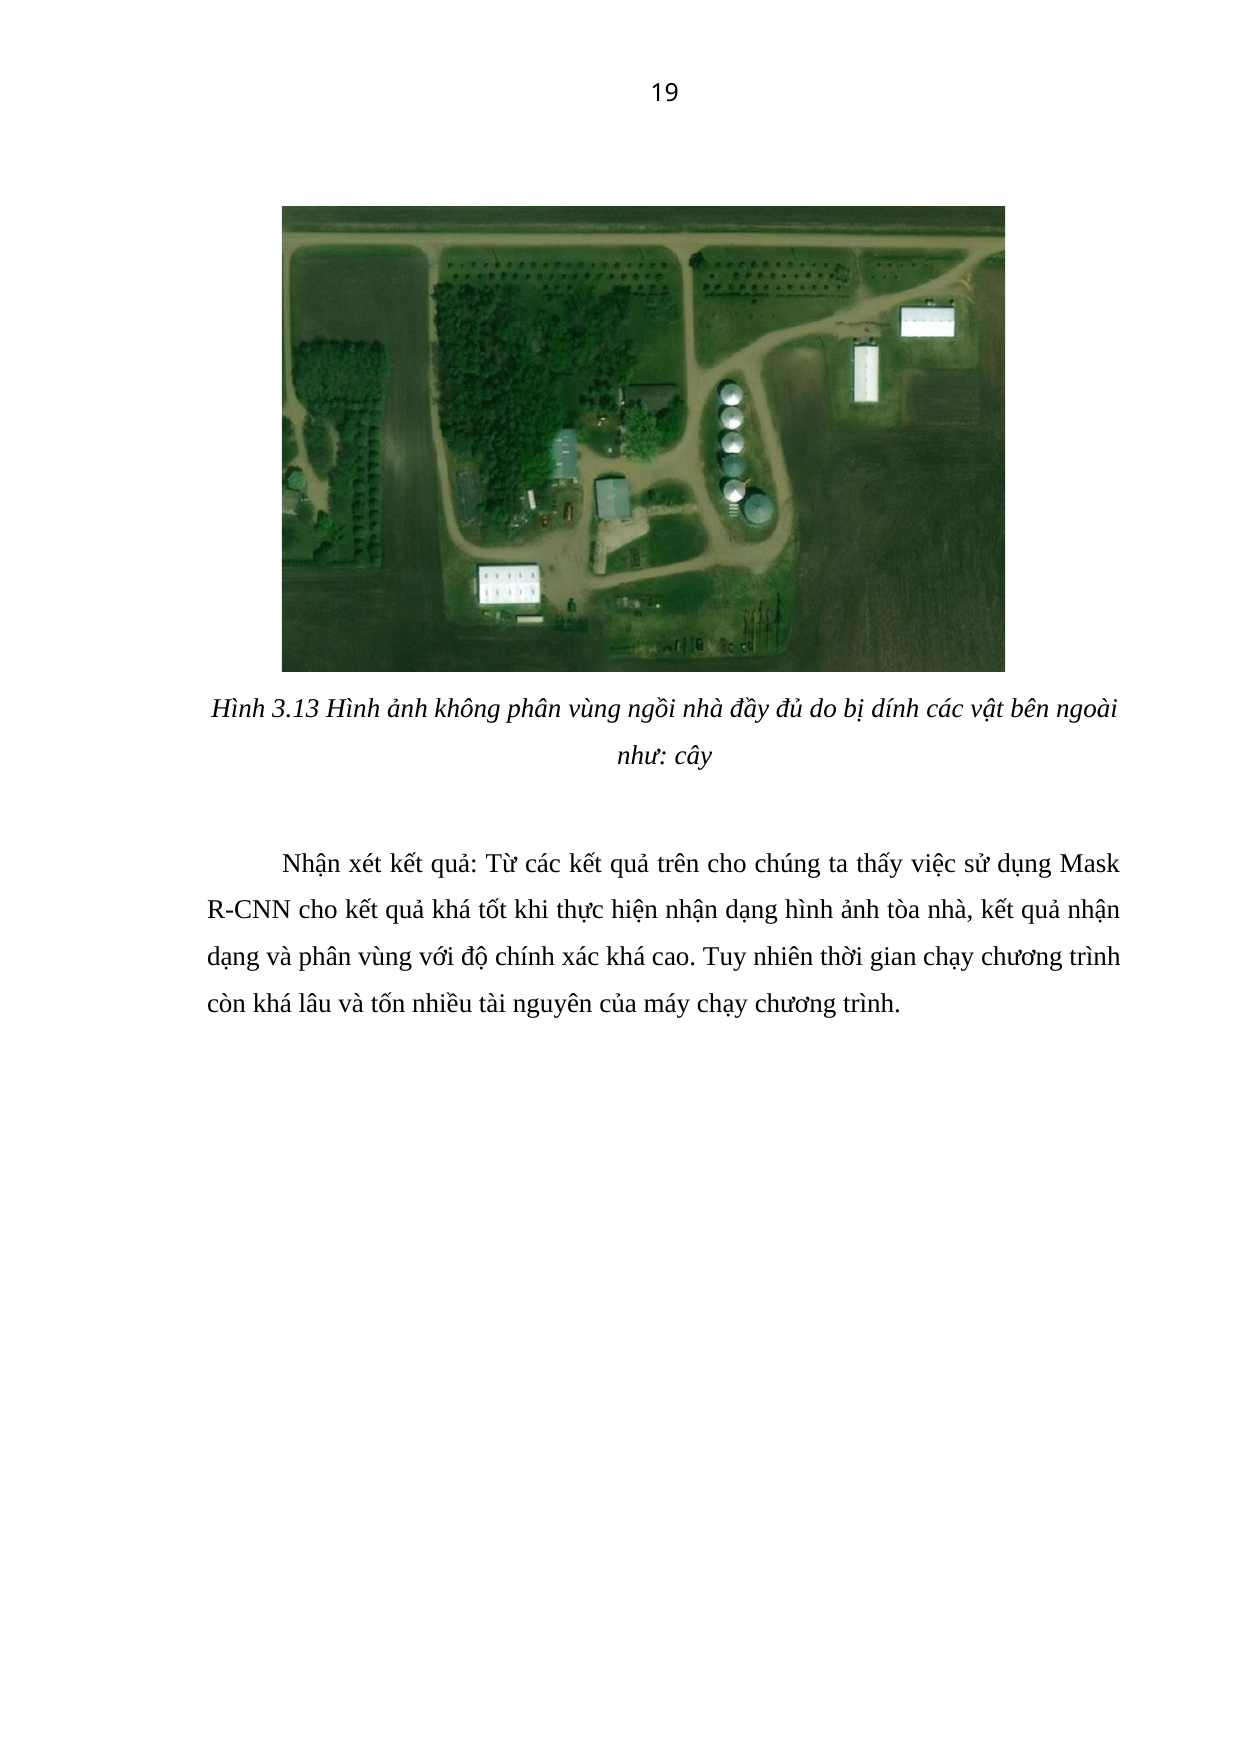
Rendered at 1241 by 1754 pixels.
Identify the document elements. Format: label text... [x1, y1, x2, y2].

subtitle Hình 3.13 Hình ảnh không phân vùng ngồi nhà đầy đủ do bị dính các vật bên ngoài như: cây [207, 693, 1122, 770]
list Nhận xét kết quả: Từ các kết quả trên cho chúng ta thấy việc sử dụng Mask R-CNN cho kết quả khá tốt khi thực hiện nhận dạng hình ảnh tòa nhà, kết quả nhận dạng và phân vùng với độ chính xác khá cao. Tuy nhiên thời gian chạy chương trình còn khá lâu và tốn nhiều tài nguyên của máy chạy chương trình. [207, 847, 1122, 1018]
picture [281, 206, 1006, 672]
